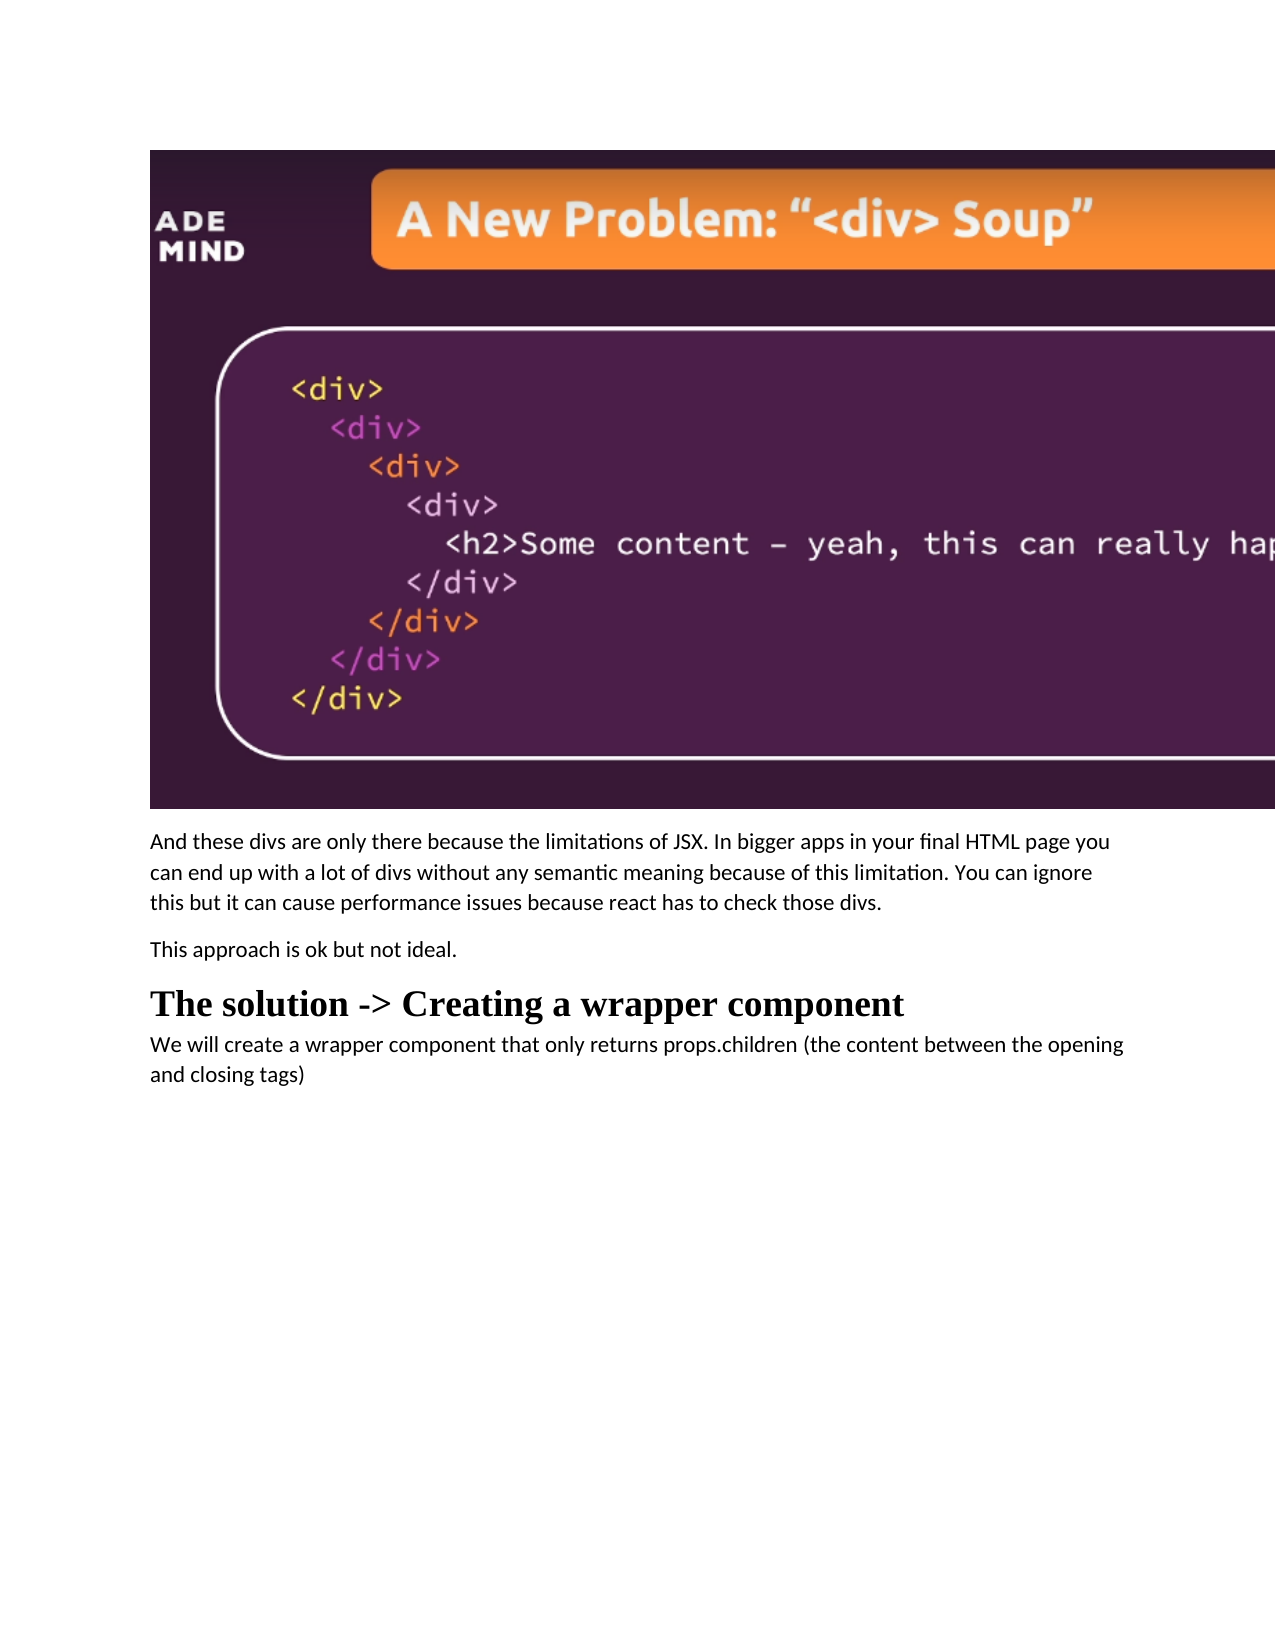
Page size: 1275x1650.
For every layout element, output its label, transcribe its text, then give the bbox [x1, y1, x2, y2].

text And these divs are only there because the limitations of JSX. In bigger apps in your final HTML page you can end up with a lot of divs without any semantic meaning because of this limitation. You can ignore this but it can cause performance issues because react has to check those divs. [150, 827, 1125, 916]
subtitle The solution -> Creating a wrapper component [150, 982, 1125, 1025]
picture [150, 150, 1275, 809]
text This approach is ok but not ideal. [150, 935, 1125, 963]
text We will create a wrapper component that only returns props.children (the content between the opening and closing tags) [150, 1030, 1125, 1088]
